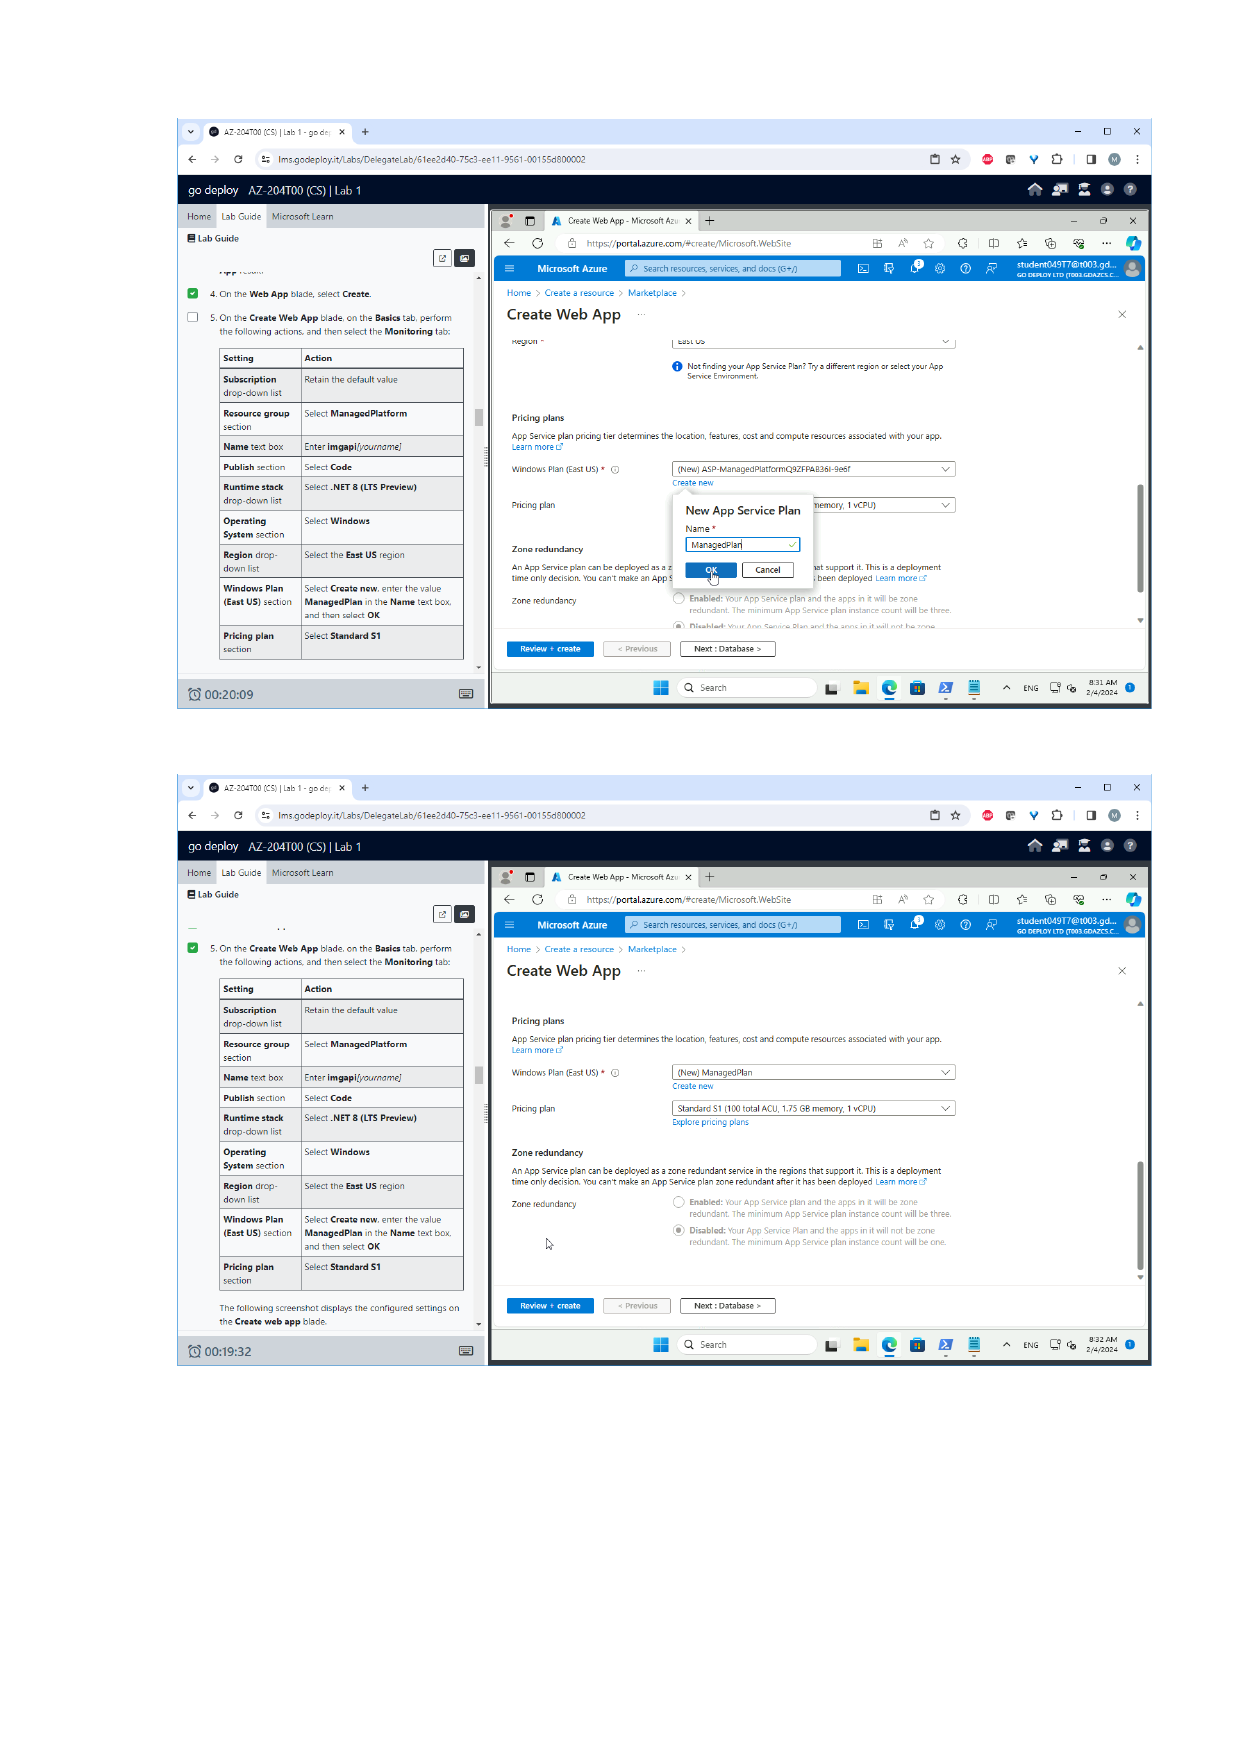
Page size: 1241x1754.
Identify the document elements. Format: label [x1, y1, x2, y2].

picture [177, 118, 1152, 709]
picture [177, 774, 1152, 1366]
